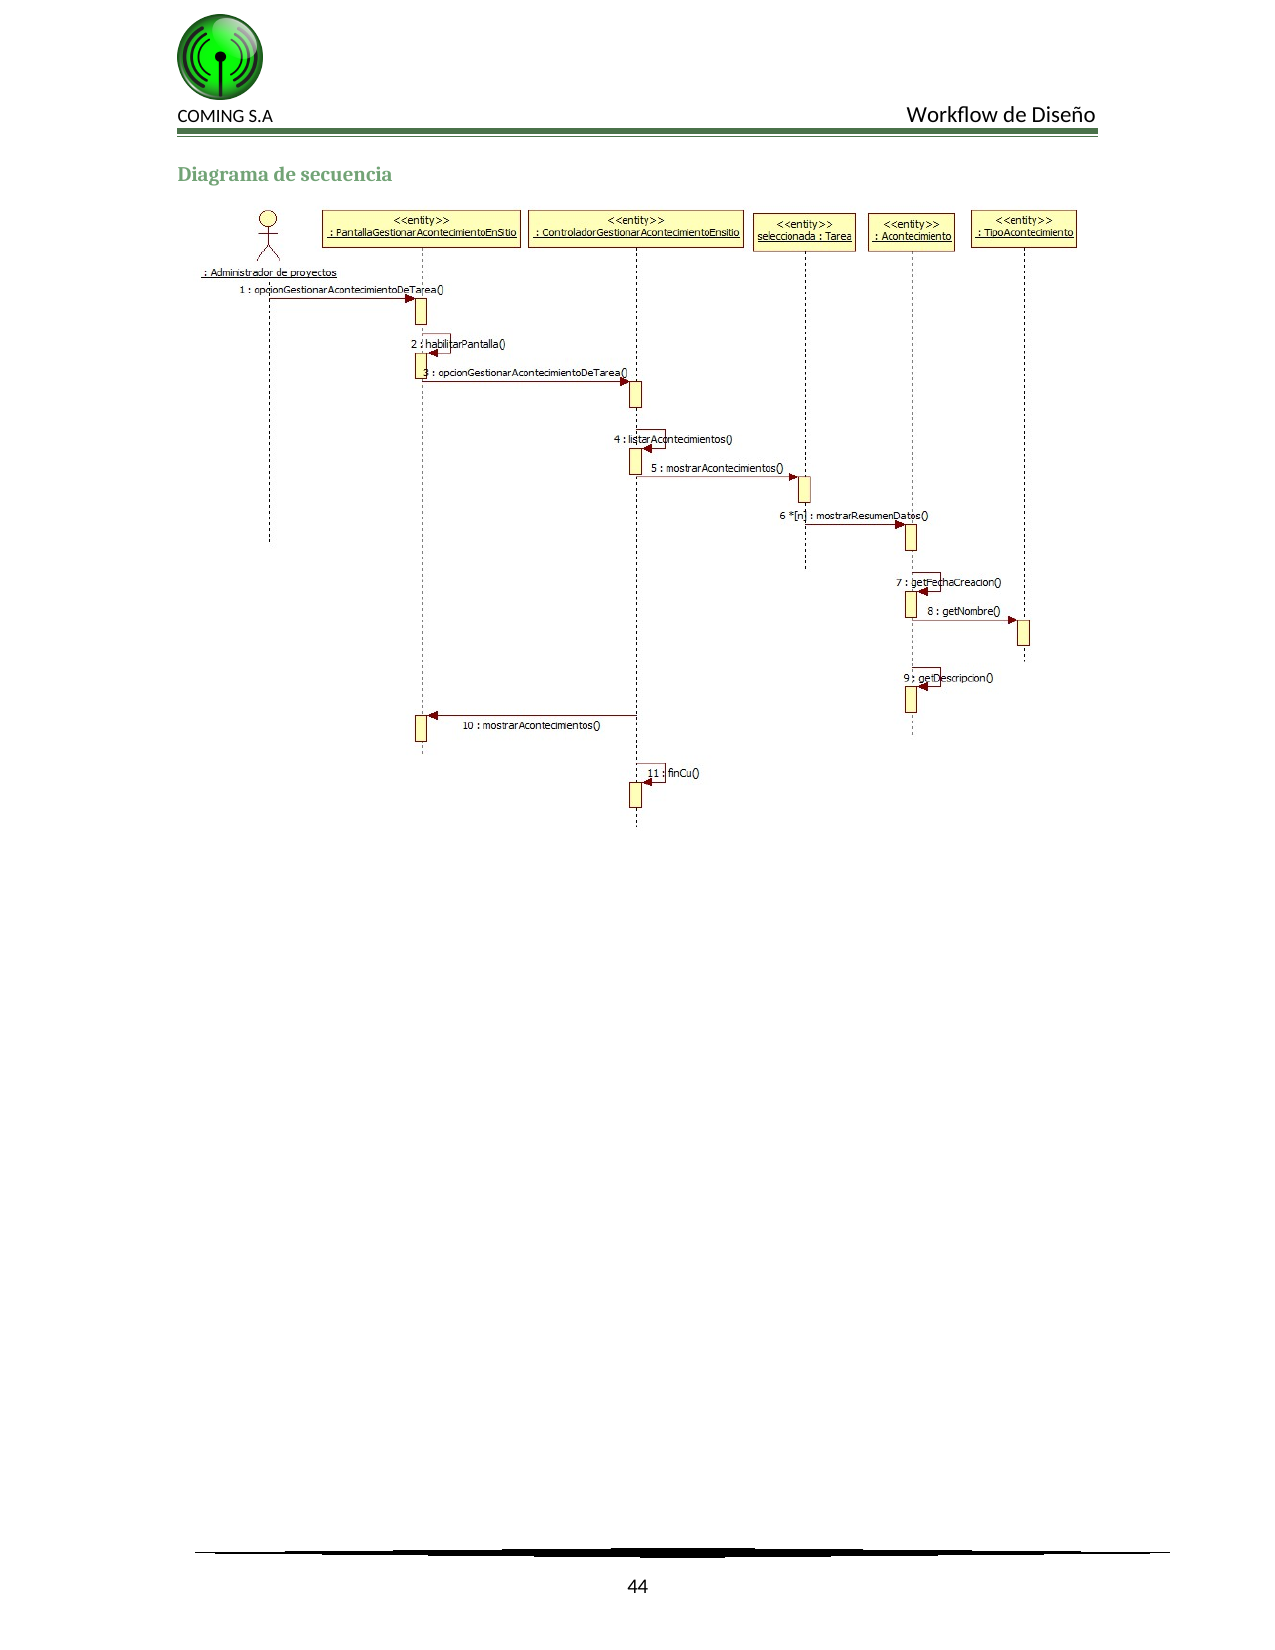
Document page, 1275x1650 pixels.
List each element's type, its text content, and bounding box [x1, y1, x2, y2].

picture [177, 14, 263, 100]
subtitle Diagrama de secuencia [177, 163, 1098, 187]
picture [177, 190, 1096, 846]
